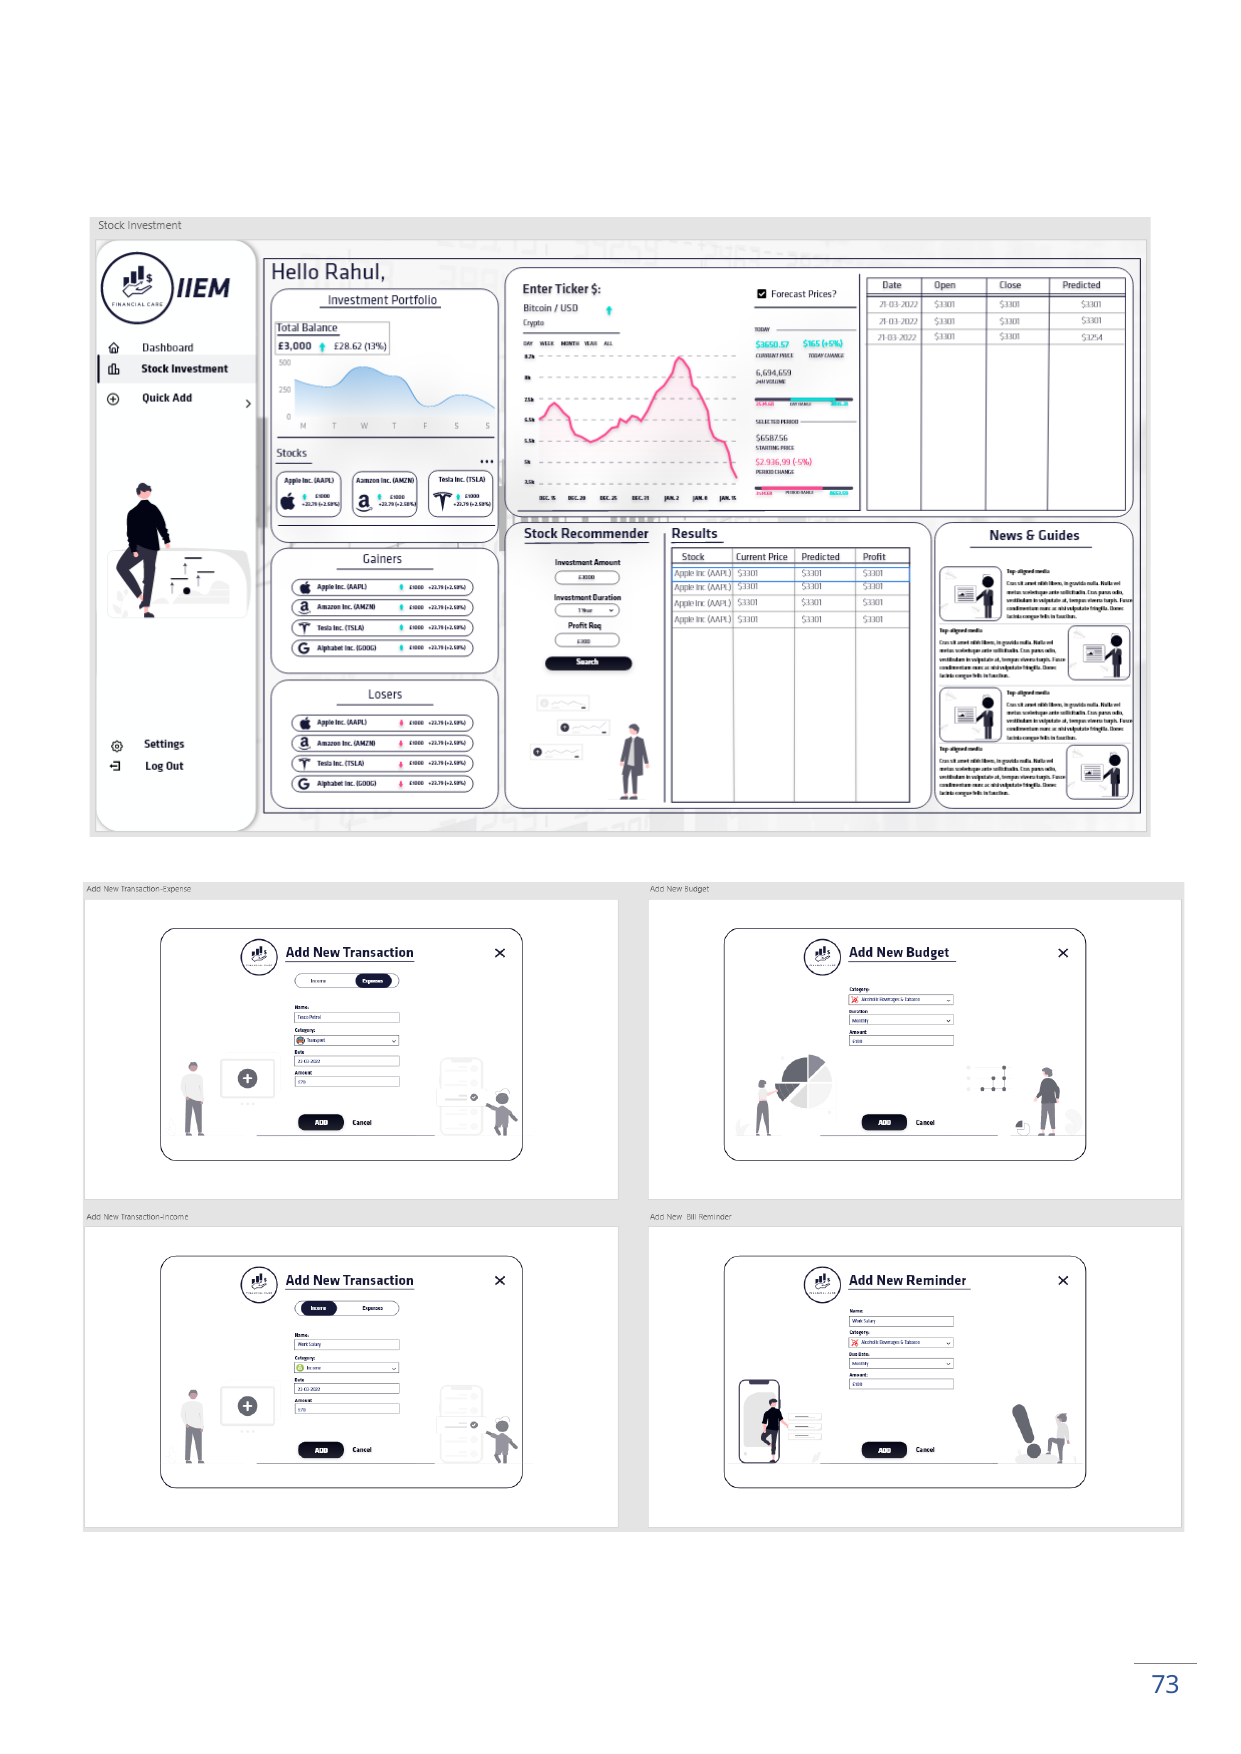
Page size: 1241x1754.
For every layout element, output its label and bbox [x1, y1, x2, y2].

picture [82, 882, 1185, 1532]
picture [89, 217, 1151, 837]
